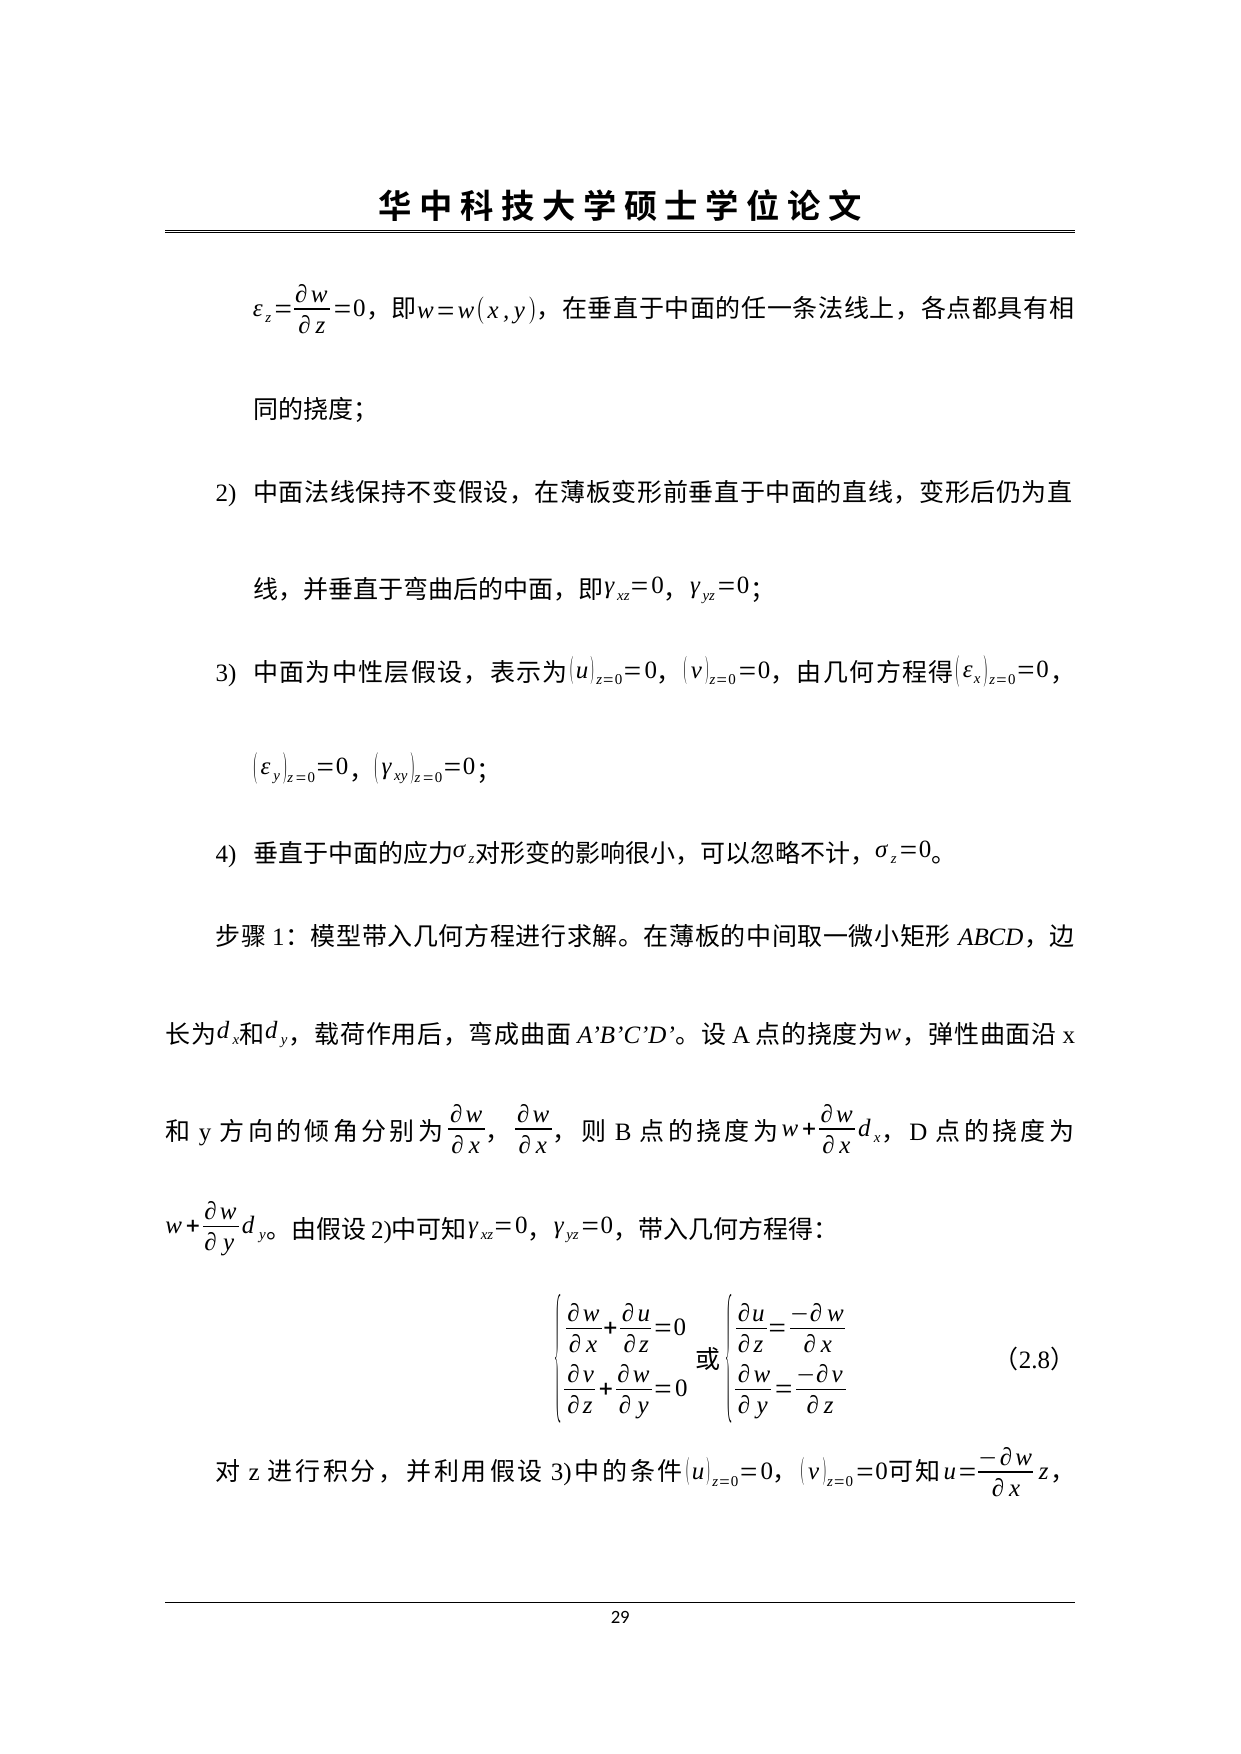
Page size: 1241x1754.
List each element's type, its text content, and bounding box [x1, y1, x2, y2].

list 中面为中性层假设，表示为，，由几何方程得，，； [215, 638, 1075, 801]
text 或 （2.8） [165, 1278, 1075, 1440]
list 垂直于中面的应力对形变的影响很小，可以忽略不计，。 [215, 819, 1075, 884]
list 中面法线保持不变假设，在薄板变形前垂直于中面的直线，变形后仍为直线，并垂直于弯曲后的中面，即，； [215, 458, 1075, 620]
text 步骤1：模型带入几何方程进行求解。在薄板的中间取一微小矩形ABCD，边长为和，载荷作用后，弯成曲面A’B’C’D’。设A点的挠度为，弹性曲面沿x和y方向的倾角分别为，，则B点的挠度为，D点的挠度为。由假设2)中可知，，带入几何方程得： [165, 902, 1075, 1260]
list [215, 277, 1075, 440]
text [165, 1440, 1075, 1505]
